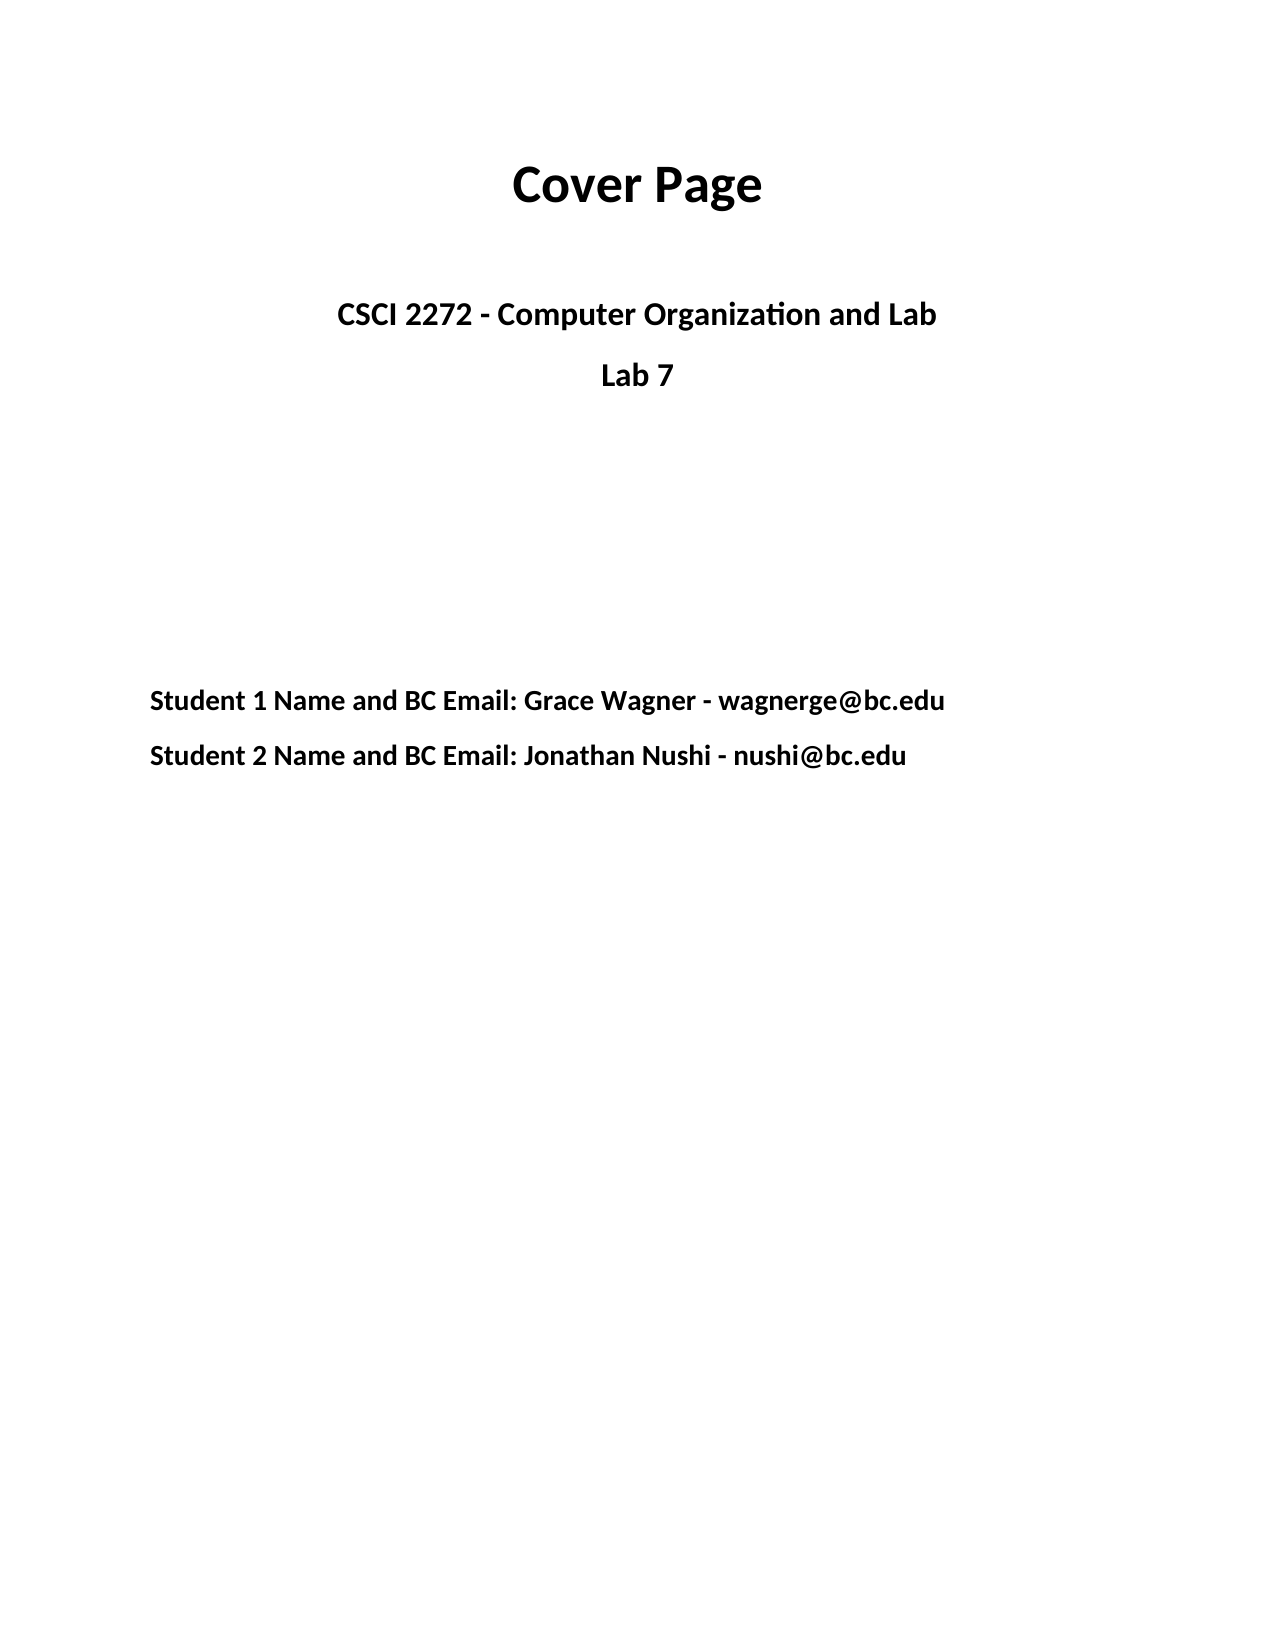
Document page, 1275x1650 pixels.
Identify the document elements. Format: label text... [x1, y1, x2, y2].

text Student 1 Name and BC Email: Grace Wagner - wagnerge@bc.edu [150, 682, 1125, 717]
text Student 2 Name and BC Email: Jonathan Nushi - nushi@bc.edu [150, 737, 1125, 772]
text Cover Page [150, 150, 1125, 216]
text Lab 7 [150, 354, 1125, 394]
text CSCI 2272 - Computer Organization and Lab [150, 293, 1125, 334]
